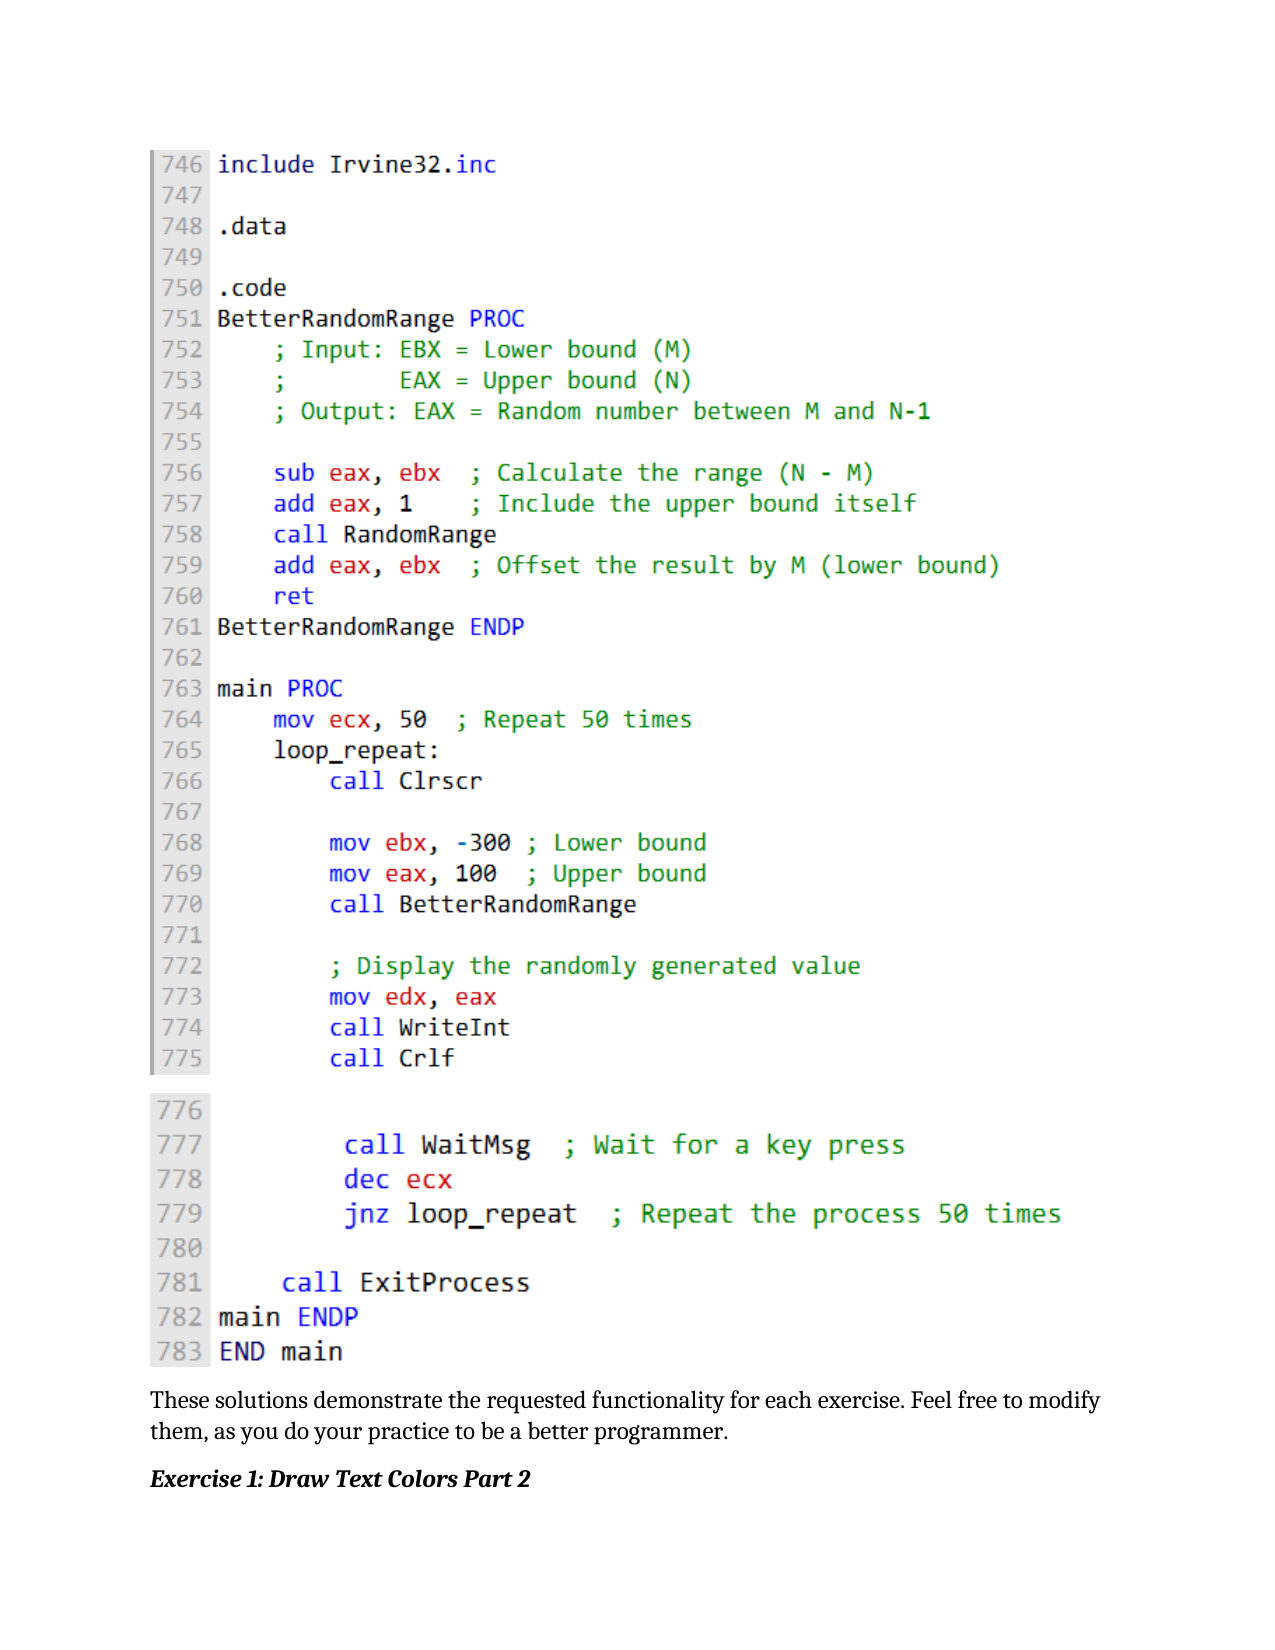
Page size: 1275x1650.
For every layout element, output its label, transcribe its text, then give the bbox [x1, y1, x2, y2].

text These solutions demonstrate the requested functionality for each exercise. Feel free to modify them, as you do your practice to be a better programmer. [150, 1386, 1125, 1446]
picture [150, 150, 1125, 1075]
text Exercise 1: Draw Text Colors Part 2 [150, 1465, 1125, 1493]
picture [150, 1093, 1080, 1367]
